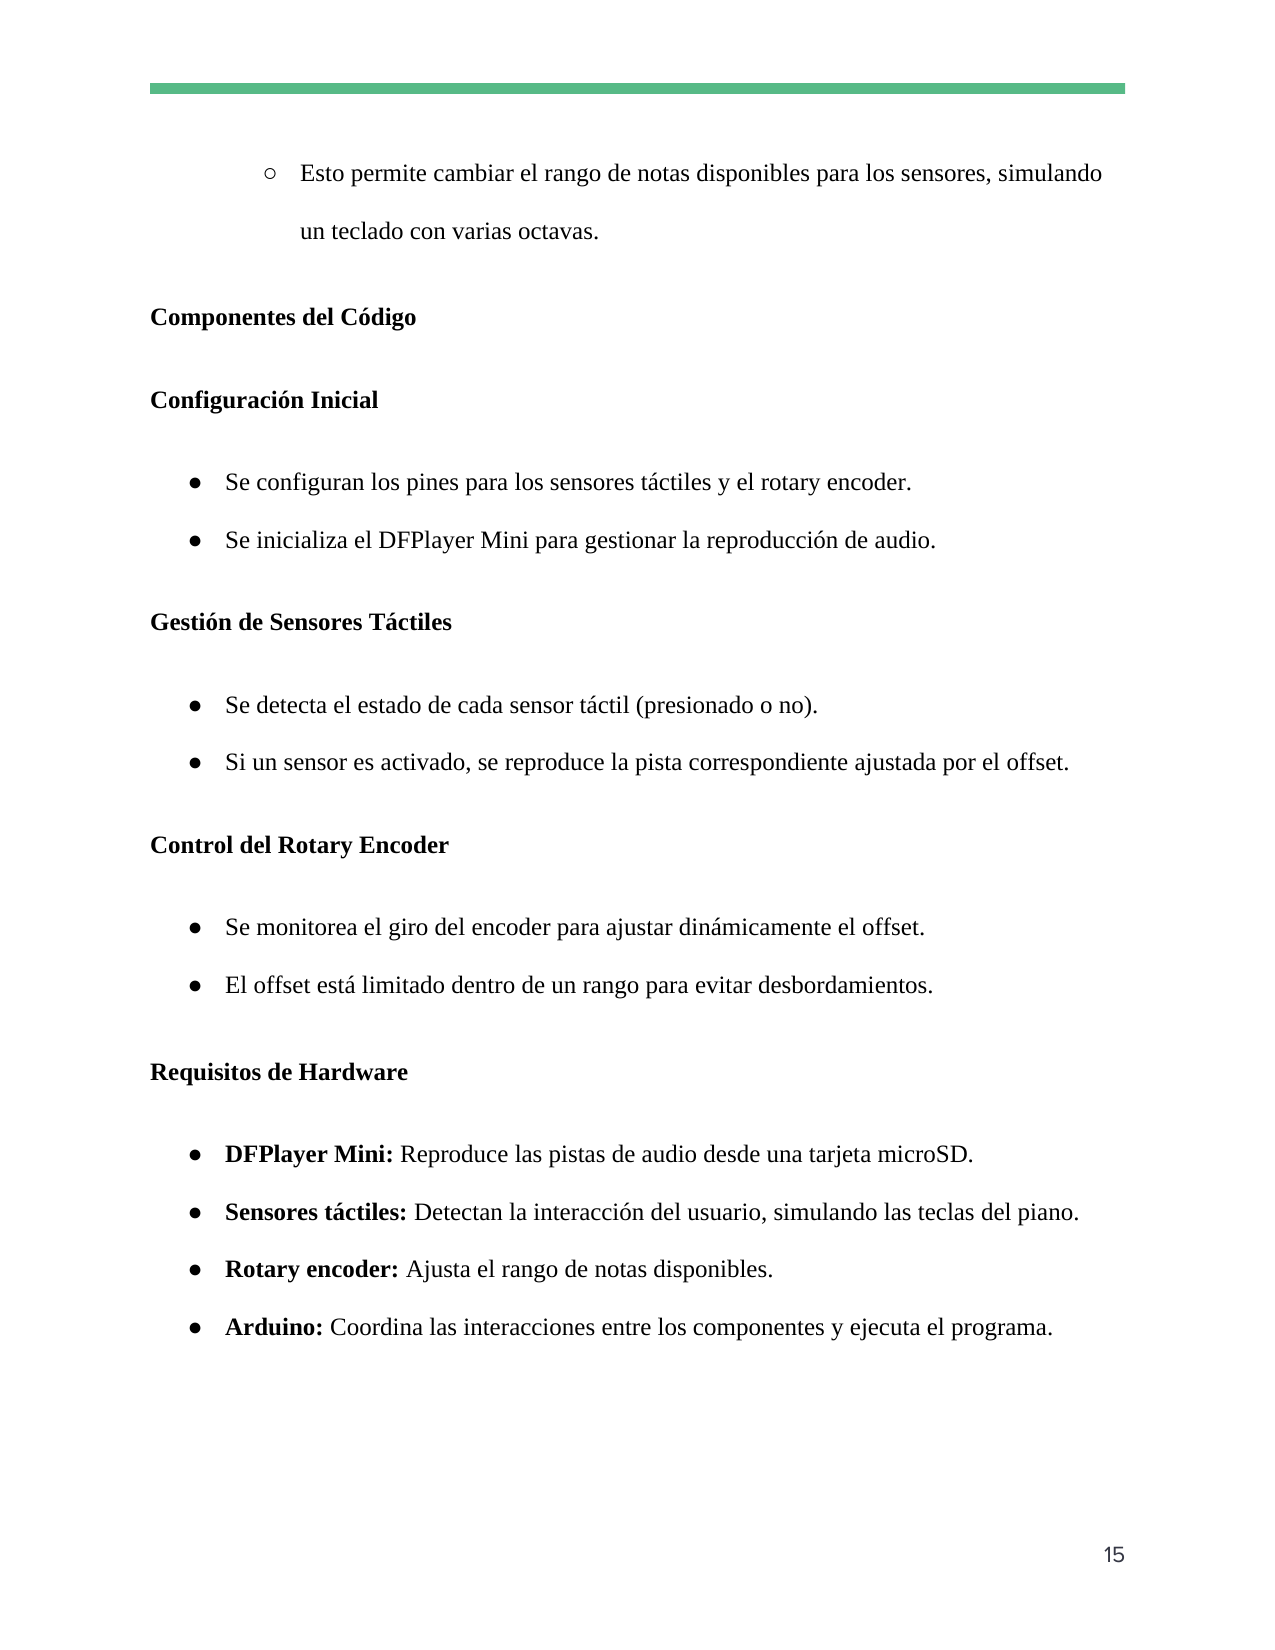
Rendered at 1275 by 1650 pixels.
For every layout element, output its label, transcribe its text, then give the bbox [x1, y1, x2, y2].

list DFPlayer Mini: Reproduce las pistas de audio desde una tarjeta microSD. [187, 1139, 1125, 1168]
subtitle Control del Rotary Encoder [150, 830, 1125, 859]
list Rotary encoder: Ajusta el rango de notas disponibles. [187, 1254, 1125, 1283]
list Si un sensor es activado, se reproduce la pista correspondiente ajustada por el offset. [187, 747, 1125, 776]
list El offset está limitado dentro de un rango para evitar desbordamientos. [187, 970, 1125, 999]
picture [150, 83, 1125, 94]
list Se monitorea el giro del encoder para ajustar dinámicamente el offset. [187, 912, 1125, 941]
list Se detecta el estado de cada sensor táctil (presionado o no). [187, 690, 1125, 719]
list Se configuran los pines para los sensores táctiles y el rotary encoder. [187, 467, 1125, 496]
subtitle Componentes del Código [150, 302, 1125, 331]
subtitle Configuración Inicial [150, 385, 1125, 414]
list Arduino: Coordina las interacciones entre los componentes y ejecuta el programa. [187, 1312, 1125, 1340]
subtitle Gestión de Sensores Táctiles [150, 607, 1125, 636]
list Esto permite cambiar el rango de notas disponibles para los sensores, simulando un teclado con varias octavas. [262, 158, 1125, 244]
list Sensores táctiles: Detectan la interacción del usuario, simulando las teclas del piano. [187, 1197, 1125, 1225]
subtitle Requisitos de Hardware [150, 1057, 1125, 1085]
list Se inicializa el DFPlayer Mini para gestionar la reproducción de audio. [187, 525, 1125, 554]
